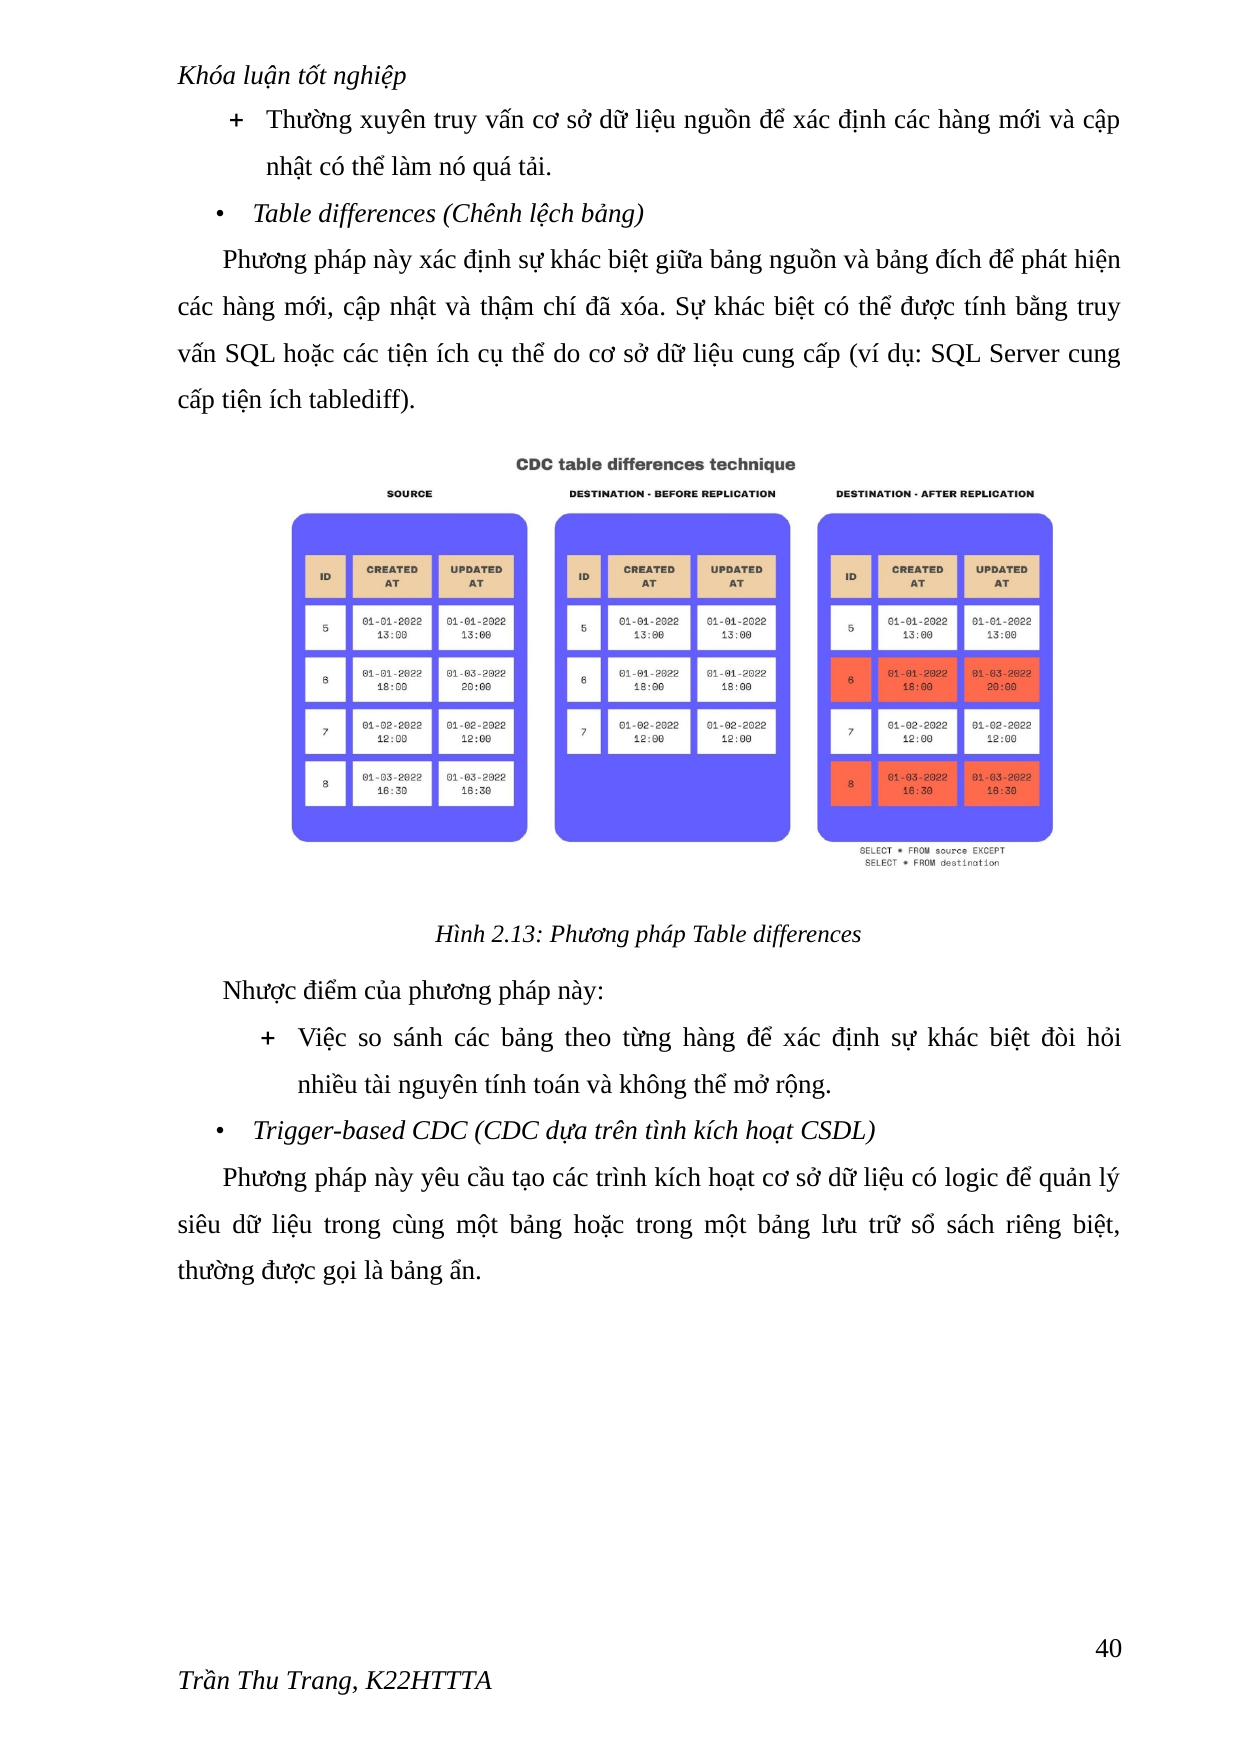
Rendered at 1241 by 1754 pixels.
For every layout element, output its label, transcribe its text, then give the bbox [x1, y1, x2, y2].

list Trigger-based CDC (CDC dựa trên tình kích hoạt CSDL) [215, 1114, 1122, 1146]
list Thường xuyên truy vấn cơ sở dữ liệu nguồn để xác định các hàng mới và cập nhật có thể làm nó quá tải. [228, 103, 1122, 181]
text Phương pháp này xác định sự khác biệt giữa bảng nguồn và bảng đích để phát hiện các hàng mới, cập nhật và thậm chí đã xóa. Sự khác biệt có thể được tính bằng truy vấn SQL hoặc các tiện ích cụ thể do cơ sở dữ liệu cung cấp (ví dụ: SQL Server cung cấp tiện ích tablediff). [177, 243, 1122, 415]
list Table differences (Chênh lệch bảng) [215, 197, 1122, 228]
text Nhược điểm của phương pháp này: [177, 974, 1122, 1005]
text Phương pháp này yêu cầu tạo các trình kích hoạt cơ sở dữ liệu có logic để quản lý siêu dữ liệu trong cùng một bảng hoặc trong một bảng lưu trữ sổ sách riêng biệt, thường được gọi là bảng ẩn. [177, 1161, 1122, 1286]
list Việc so sánh các bảng theo từng hàng để xác định sự khác biệt đòi hỏi nhiều tài nguyên tính toán và không thể mở rộng. [260, 1021, 1122, 1099]
picture [262, 430, 1082, 891]
